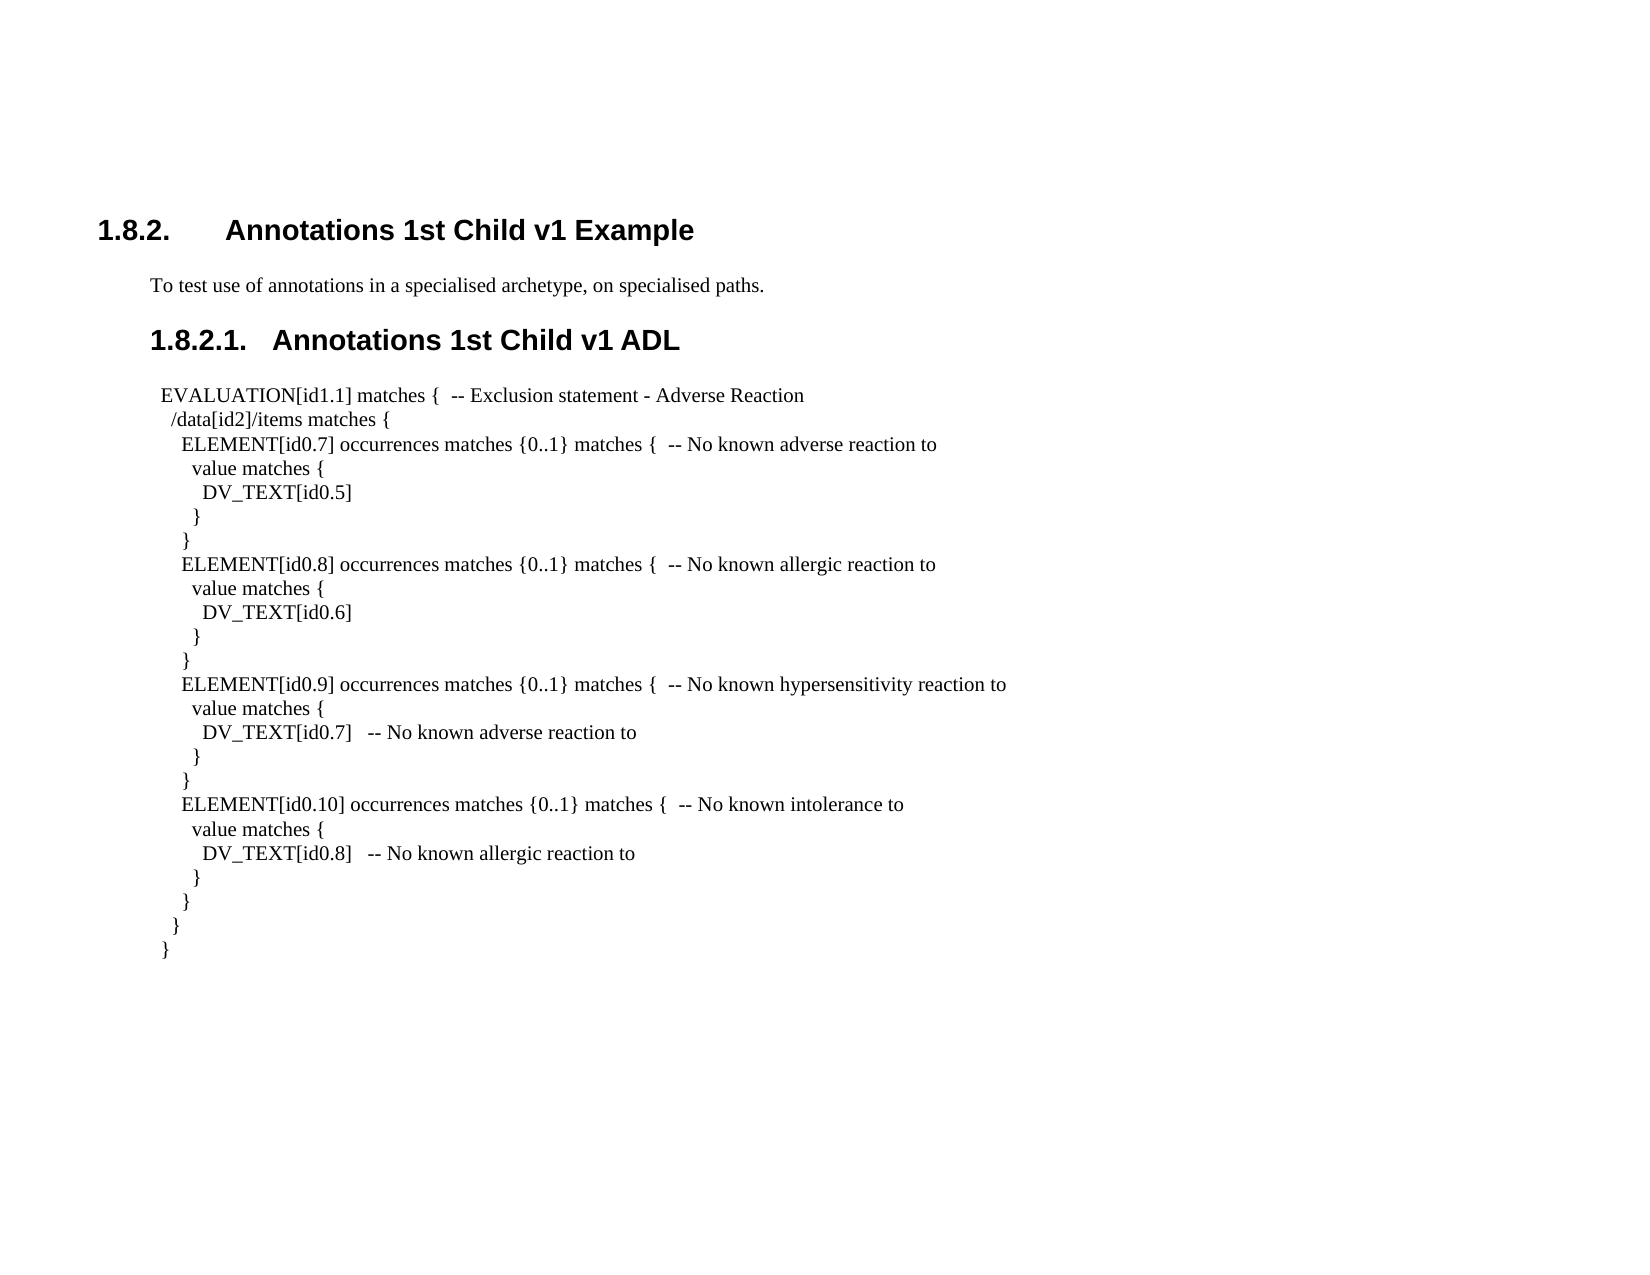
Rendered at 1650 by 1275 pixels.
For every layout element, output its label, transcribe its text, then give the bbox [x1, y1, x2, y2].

text DV_TEXT[id0.5] [150, 479, 1500, 504]
text } [150, 648, 1500, 672]
text DV_TEXT[id0.6] [150, 600, 1500, 624]
text value matches { [150, 456, 1500, 479]
text DV_TEXT[id0.8] -- No known allergic reaction to [150, 841, 1500, 864]
text ELEMENT[id0.9] occurrences matches {0..1} matches { -- No known hypersensitivity reaction to [150, 672, 1500, 696]
subtitle Annotations 1st Child v1 Example [97, 213, 1500, 246]
text } [150, 937, 1500, 961]
text EVALUATION[id1.1] matches { -- Exclusion statement - Adverse Reaction [150, 383, 1500, 407]
text } [150, 504, 1500, 528]
text } [150, 744, 1500, 768]
subtitle Annotations 1st Child v1 ADL [150, 323, 1500, 356]
text value matches { [150, 816, 1500, 841]
text } [150, 913, 1500, 937]
text } [150, 624, 1500, 648]
text } [150, 768, 1500, 792]
text ELEMENT[id0.7] occurrences matches {0..1} matches { -- No known adverse reaction to [150, 431, 1500, 456]
text } [150, 889, 1500, 913]
text /data[id2]/items matches { [150, 407, 1500, 431]
text value matches { [150, 576, 1500, 600]
text ELEMENT[id0.8] occurrences matches {0..1} matches { -- No known allergic reaction to [150, 552, 1500, 576]
text To test use of annotations in a specialised archetype, on specialised paths. [150, 273, 1500, 297]
text value matches { [150, 696, 1500, 720]
text } [150, 864, 1500, 889]
text } [150, 528, 1500, 552]
text DV_TEXT[id0.7] -- No known adverse reaction to [150, 720, 1500, 744]
text ELEMENT[id0.10] occurrences matches {0..1} matches { -- No known intolerance to [150, 792, 1500, 816]
